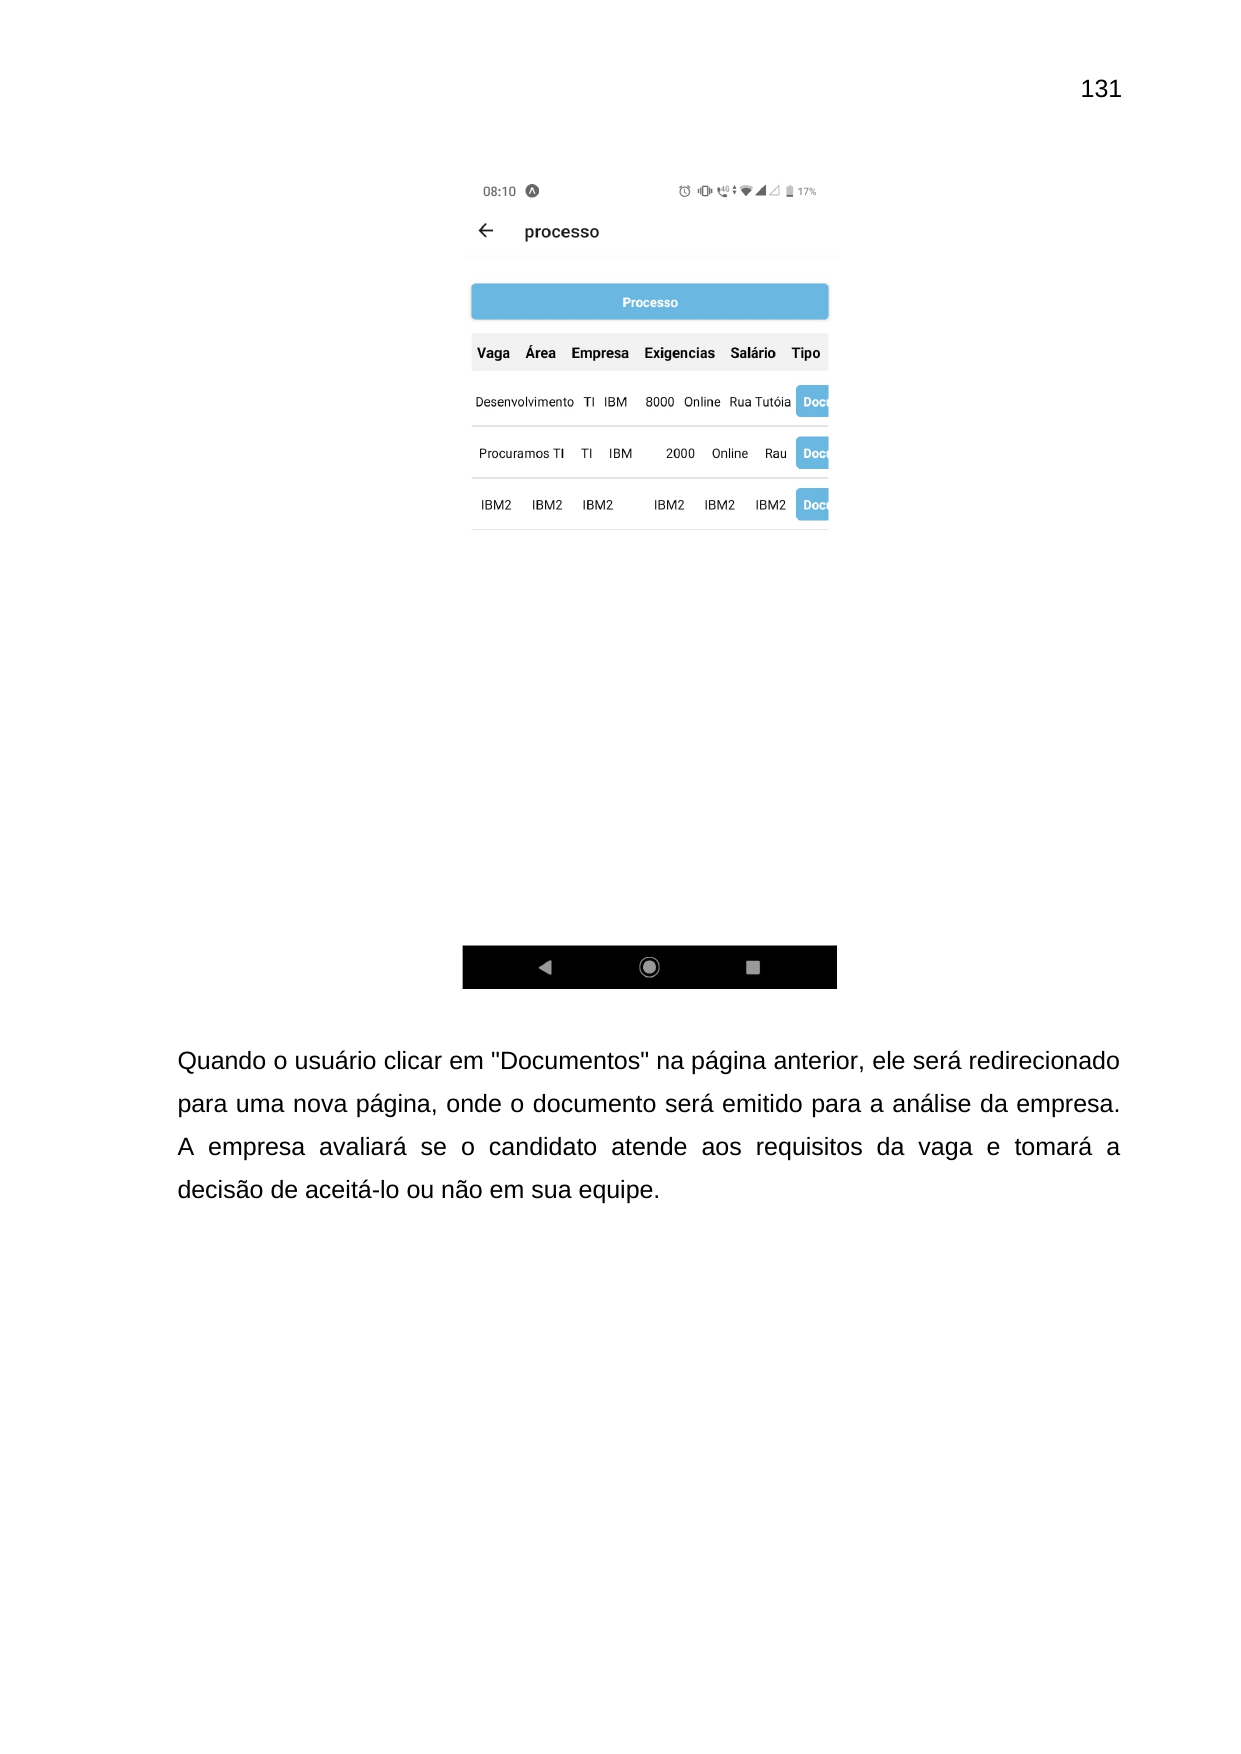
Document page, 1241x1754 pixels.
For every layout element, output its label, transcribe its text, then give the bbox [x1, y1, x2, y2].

picture [462, 177, 837, 989]
text Quando o usuário clicar em "Documentos" na página anterior, ele será redirecionado para uma nova página, onde o documento será emitido para a análise da empresa. A empresa avaliará se o candidato atende aos requisitos da vaga e tomará a decisão de aceitá-lo ou não em sua equipe. [177, 1046, 1122, 1204]
